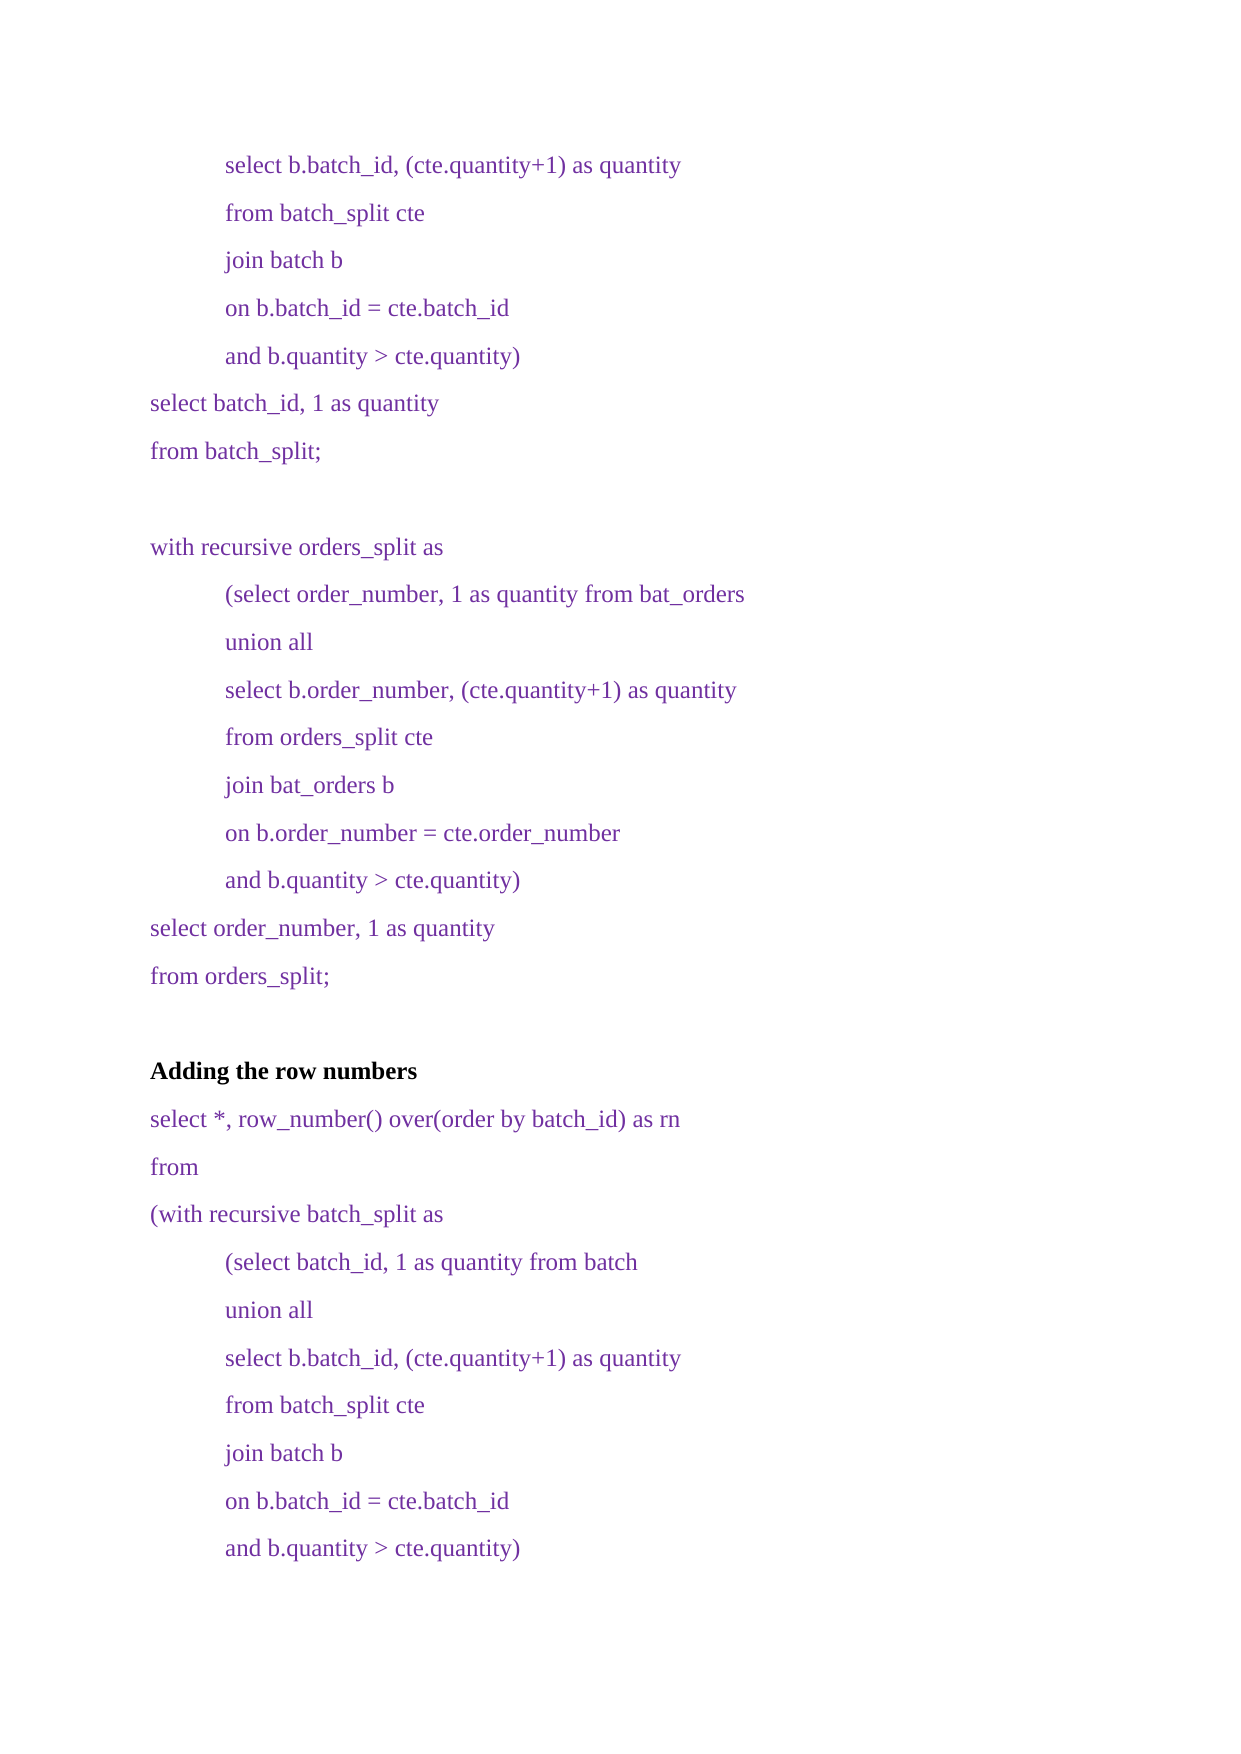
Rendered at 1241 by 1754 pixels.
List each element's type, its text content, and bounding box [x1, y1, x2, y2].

text select *, row_number() over(order by batch_id) as rn [150, 1104, 1090, 1133]
text select b.order_number, (cte.quantity+1) as quantity [150, 675, 1090, 703]
text Adding the row numbers [150, 1056, 1090, 1085]
text union all [150, 627, 1090, 656]
text (with recursive batch_split as [150, 1199, 1090, 1228]
text join bat_orders b [150, 770, 1090, 799]
text join batch b [150, 1438, 1090, 1467]
text select order_number, 1 as quantity [150, 913, 1090, 942]
text select b.batch_id, (cte.quantity+1) as quantity [150, 150, 1090, 179]
text from batch_split cte [150, 198, 1090, 226]
text union all [150, 1295, 1090, 1324]
text with recursive orders_split as [150, 532, 1090, 560]
text from [150, 1152, 1090, 1181]
text from orders_split; [150, 961, 1090, 990]
text select batch_id, 1 as quantity [150, 388, 1090, 417]
text from orders_split cte [150, 722, 1090, 751]
text join batch b [150, 245, 1090, 274]
text and b.quantity > cte.quantity) [150, 1533, 1090, 1562]
text and b.quantity > cte.quantity) [150, 341, 1090, 369]
text and b.quantity > cte.quantity) [150, 866, 1090, 894]
text select b.batch_id, (cte.quantity+1) as quantity [150, 1343, 1090, 1371]
text (select batch_id, 1 as quantity from batch [150, 1247, 1090, 1276]
text from batch_split; [150, 436, 1090, 465]
text from batch_split cte [150, 1390, 1090, 1419]
text on b.order_number = cte.order_number [150, 818, 1090, 847]
text (select order_number, 1 as quantity from bat_orders [150, 579, 1090, 608]
text on b.batch_id = cte.batch_id [150, 1486, 1090, 1514]
text on b.batch_id = cte.batch_id [150, 293, 1090, 322]
